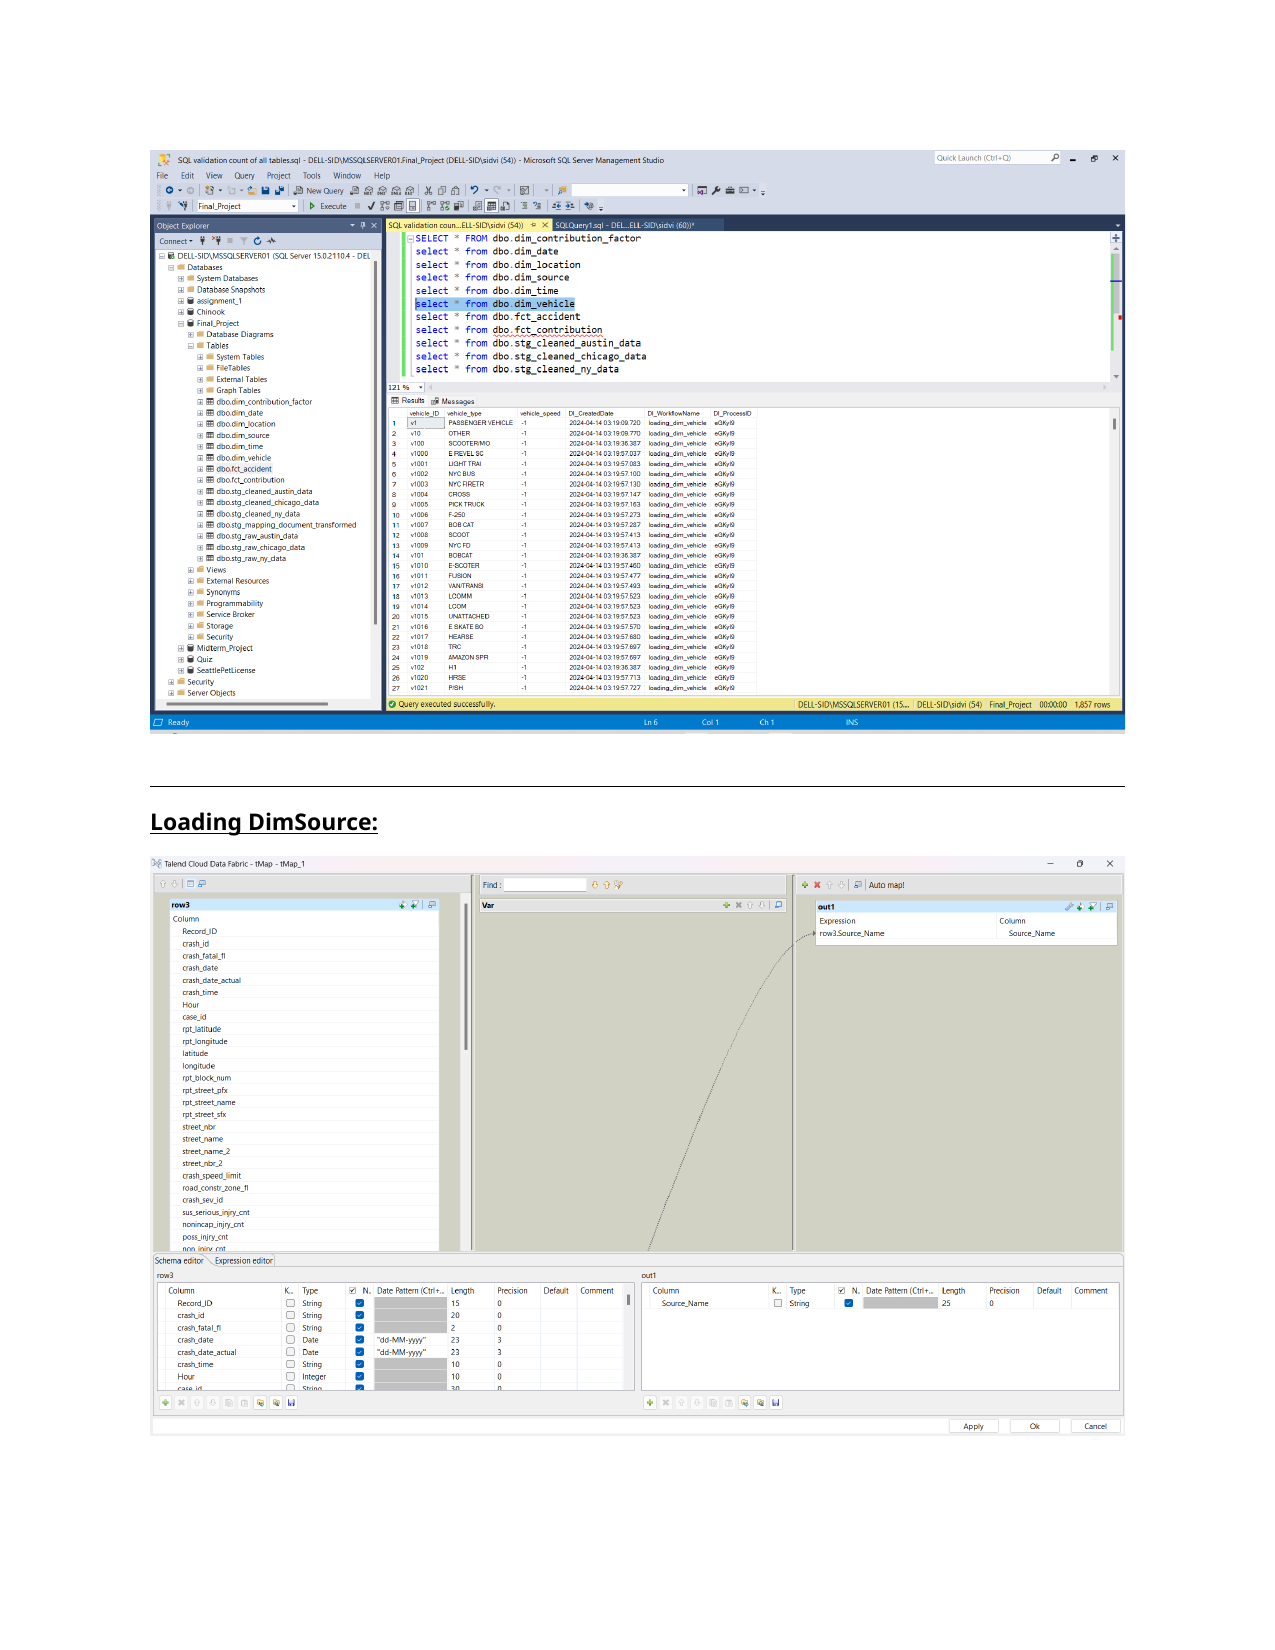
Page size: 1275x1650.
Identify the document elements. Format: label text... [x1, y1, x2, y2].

picture [150, 856, 1125, 1436]
picture [150, 150, 1125, 734]
text Loading DimSource: [150, 806, 1125, 837]
